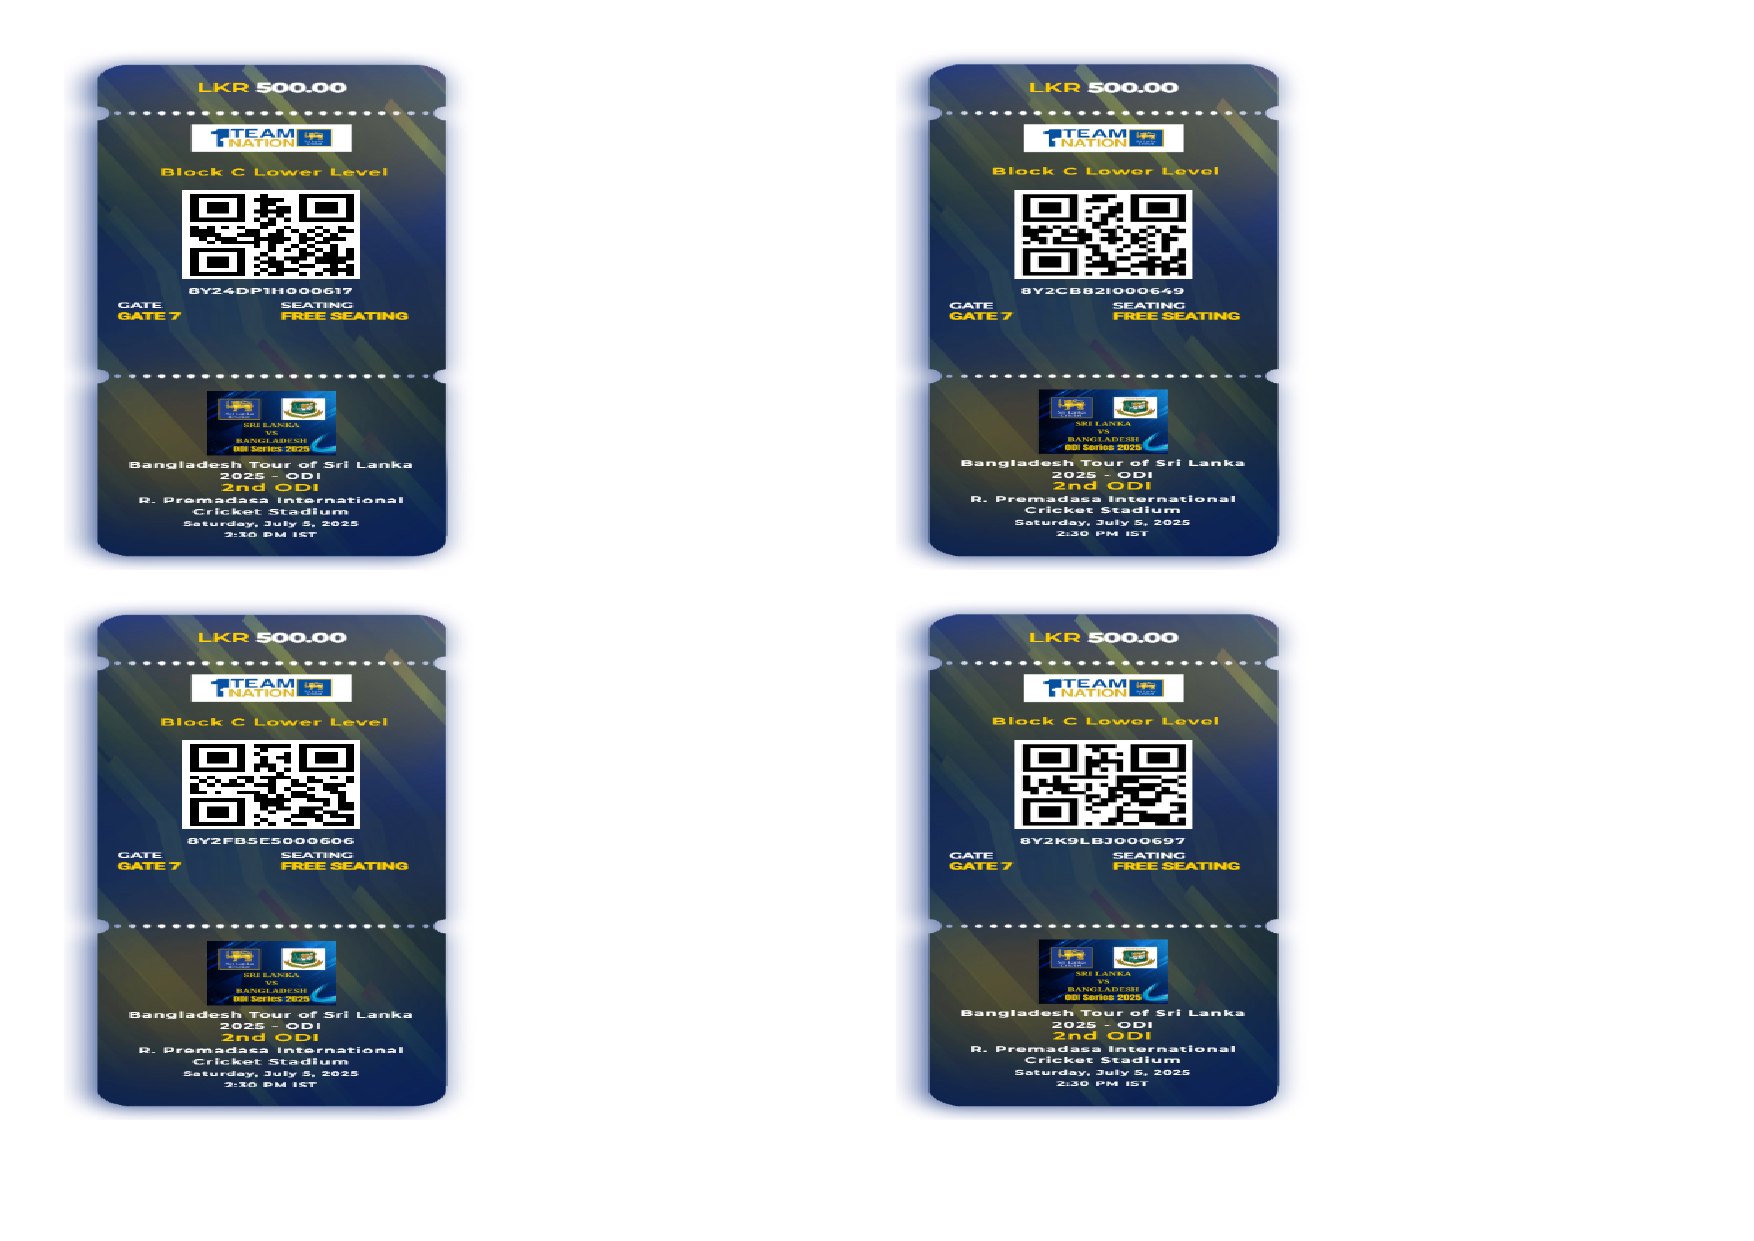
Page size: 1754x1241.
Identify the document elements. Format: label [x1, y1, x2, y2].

picture [895, 594, 1316, 1120]
table_header [866, 45, 1697, 595]
table_cell [34, 595, 866, 1144]
picture [895, 45, 1316, 570]
picture [63, 594, 484, 1120]
picture [63, 45, 484, 570]
table_header [34, 45, 866, 595]
table_cell [866, 595, 1697, 1144]
